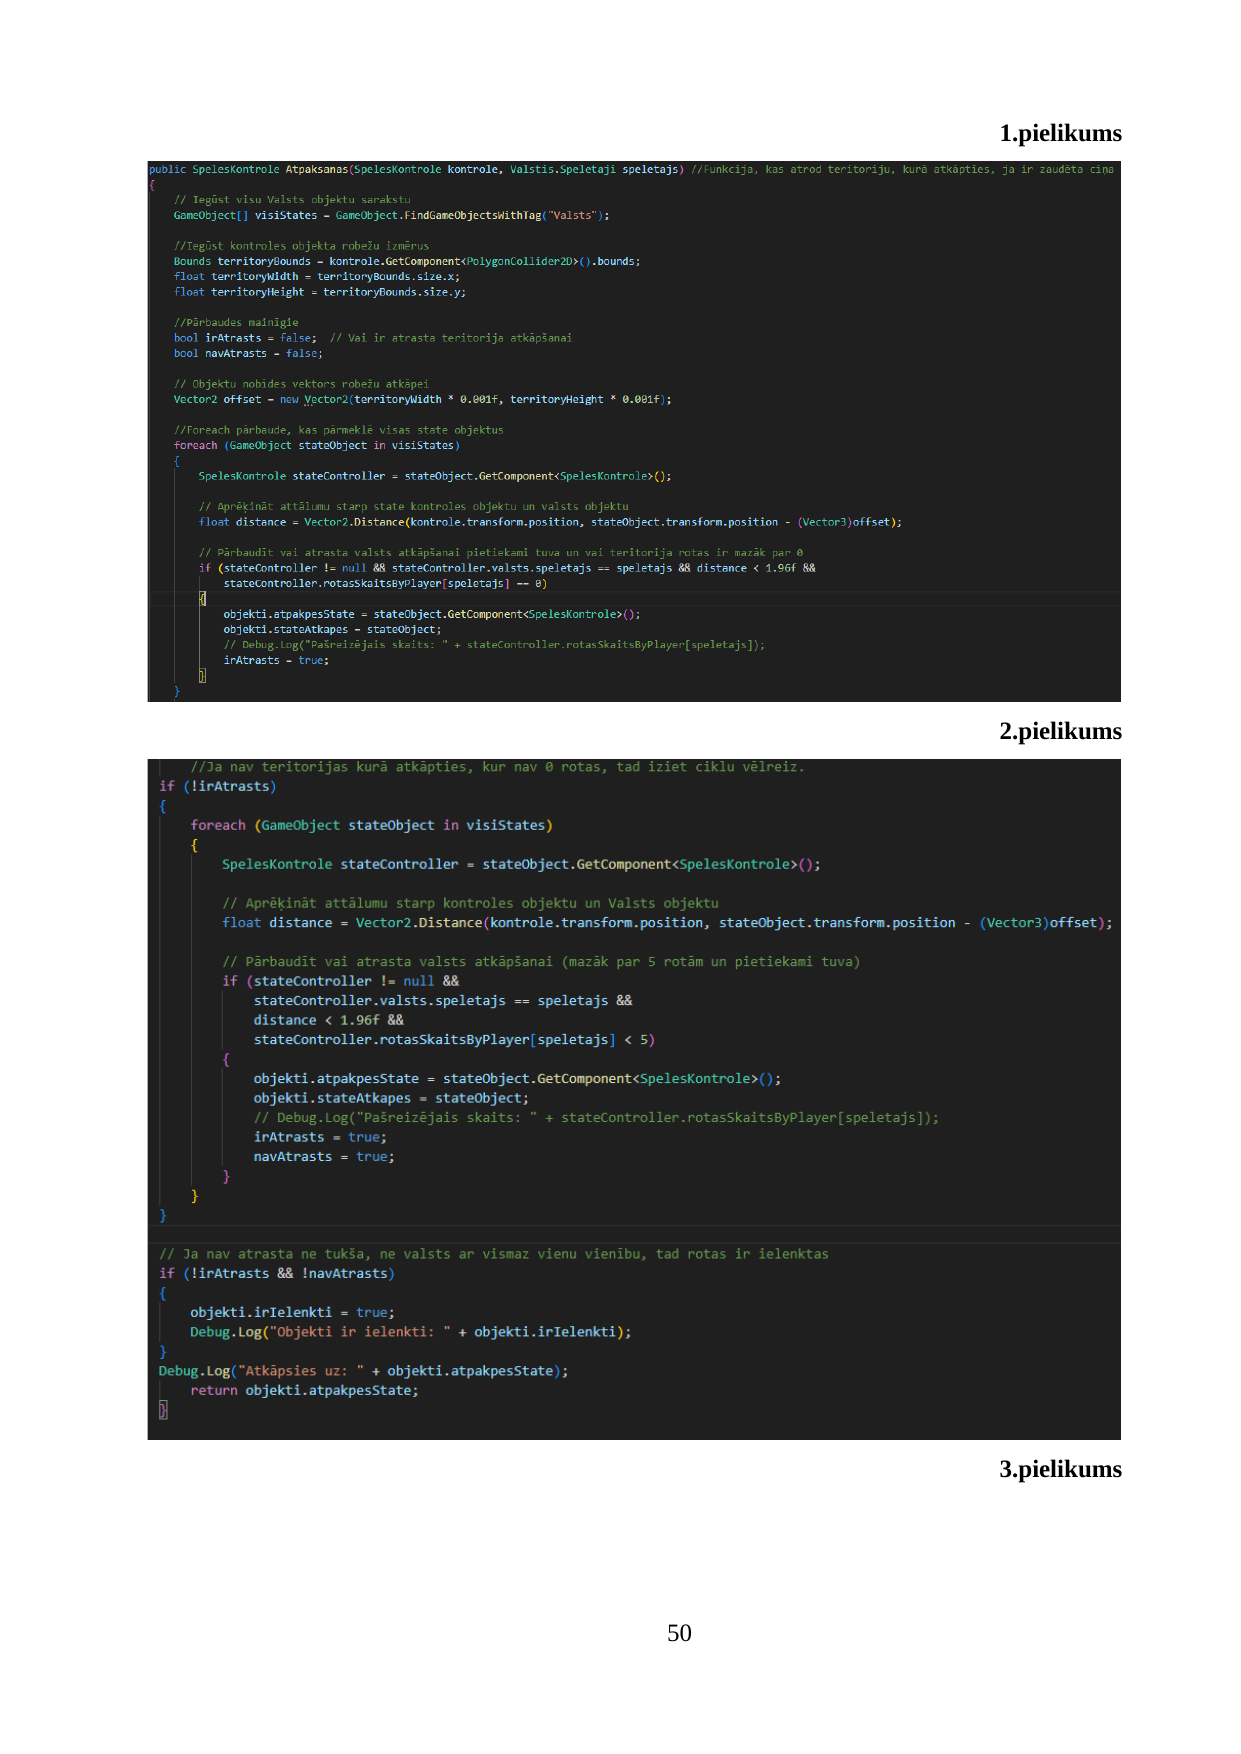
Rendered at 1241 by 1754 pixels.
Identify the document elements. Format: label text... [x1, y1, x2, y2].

text 1.pielikums [148, 118, 1122, 147]
text 2.pielikums [148, 716, 1122, 745]
picture [147, 759, 1121, 1440]
text 3.pielikums [148, 1454, 1122, 1483]
picture [147, 161, 1121, 702]
